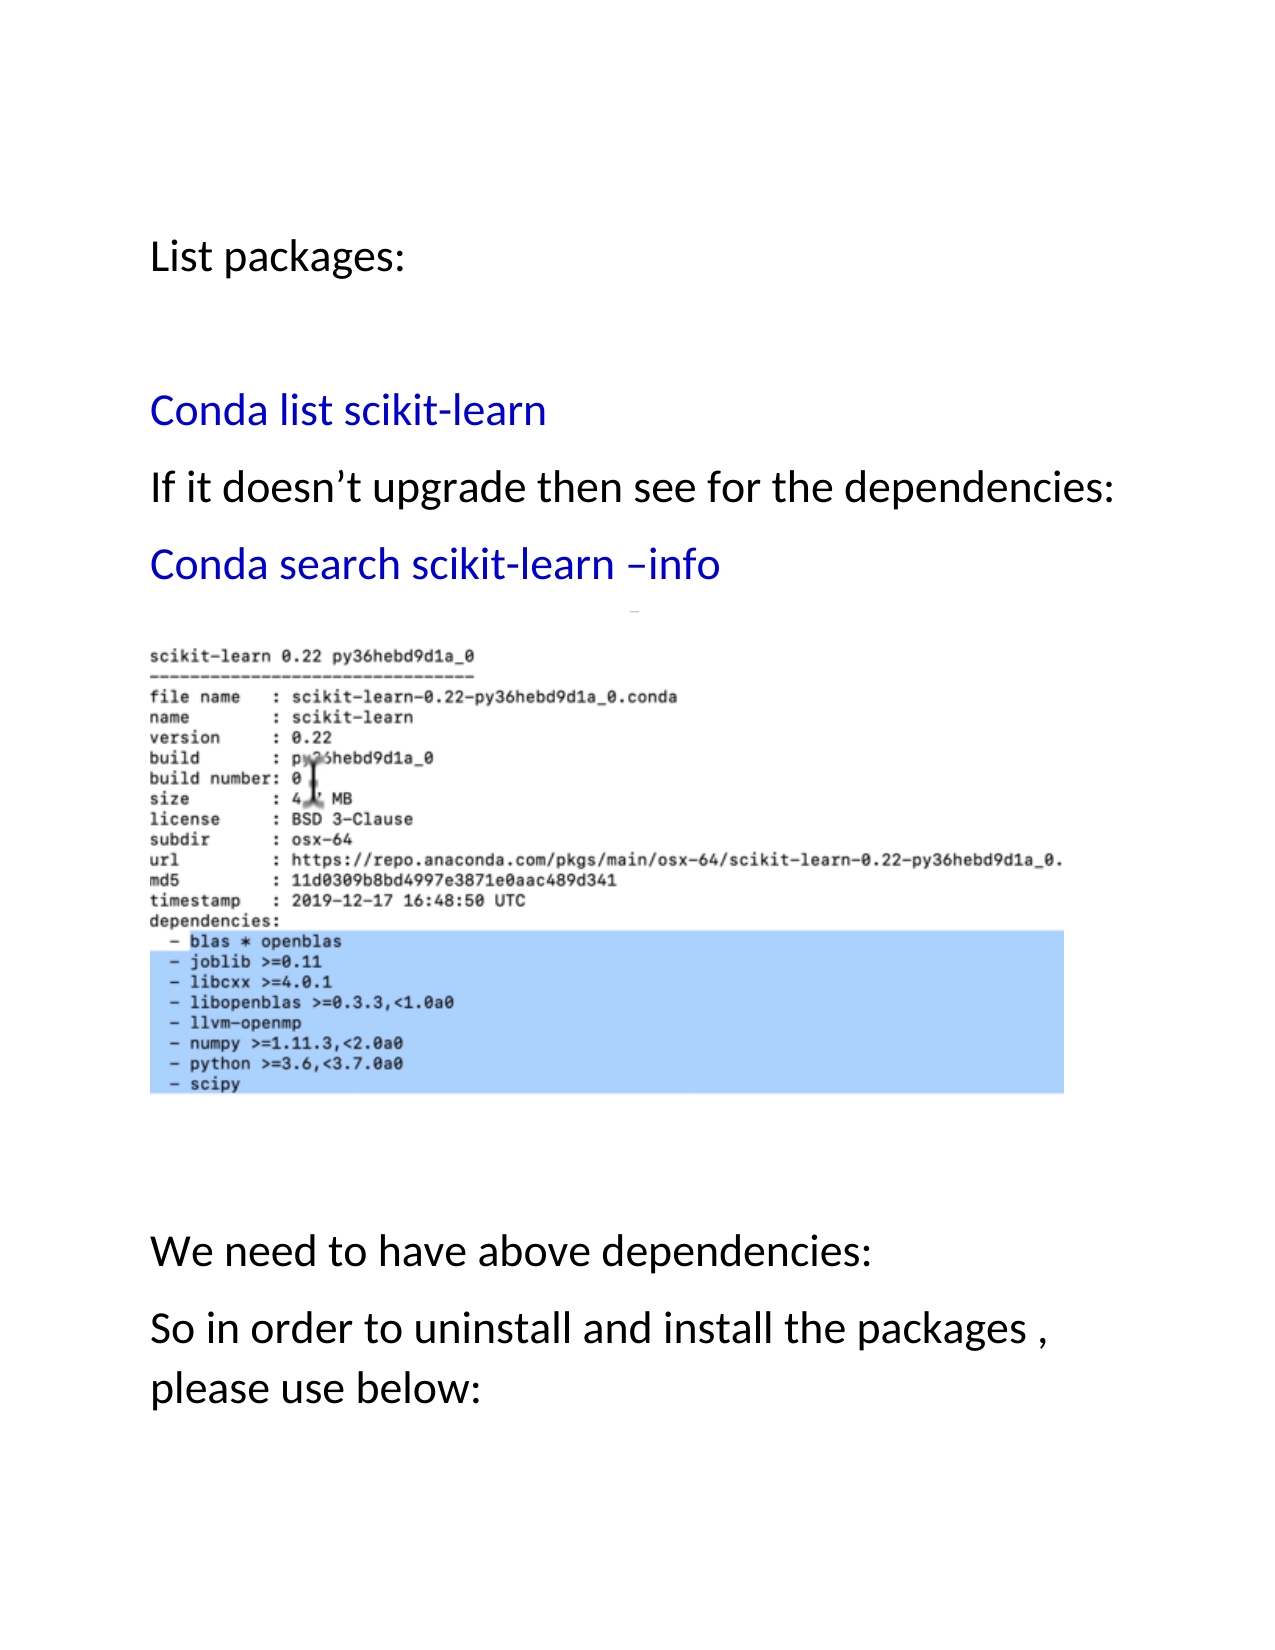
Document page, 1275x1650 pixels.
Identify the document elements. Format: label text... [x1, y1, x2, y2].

text We need to have above dependencies: [150, 1222, 1125, 1278]
text So in order to uninstall and install the packages , please use below: [150, 1299, 1125, 1415]
text Conda search scikit-learn –info [150, 535, 1125, 591]
text List packages: [150, 227, 1125, 283]
text If it doesn’t upgrade then see for the dependencies: [150, 458, 1125, 514]
text Conda list scikit-learn [150, 381, 1125, 437]
picture [150, 611, 1064, 1126]
